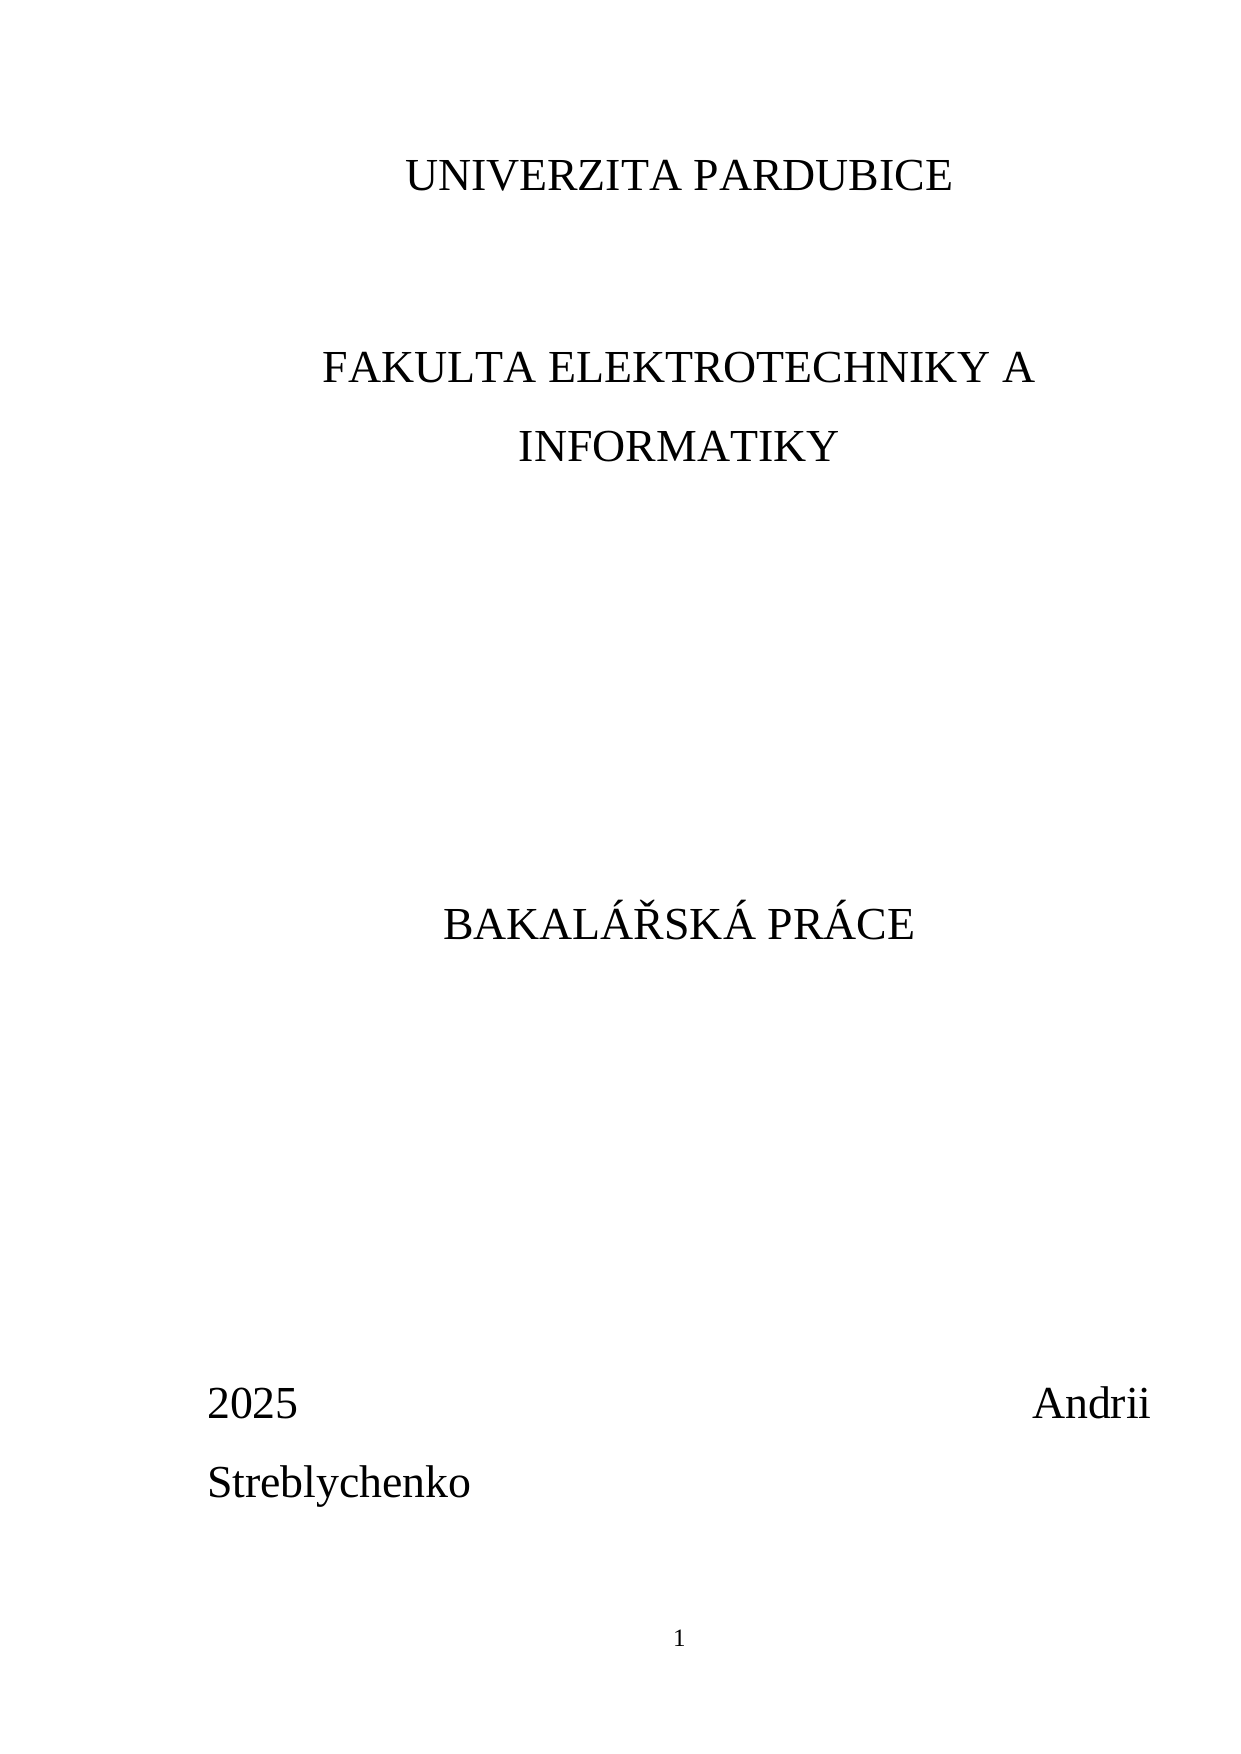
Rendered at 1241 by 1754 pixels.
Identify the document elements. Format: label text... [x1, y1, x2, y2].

text FAKULTA ELEKTROTECHNIKY A INFORMATIKY [207, 339, 1152, 471]
text 2025 Andrii Streblychenko [207, 1376, 1152, 1507]
text UNIVERZITA PARDUBICE [207, 148, 1152, 200]
text BAKALÁŘSKÁ PRÁCE [207, 897, 1152, 949]
